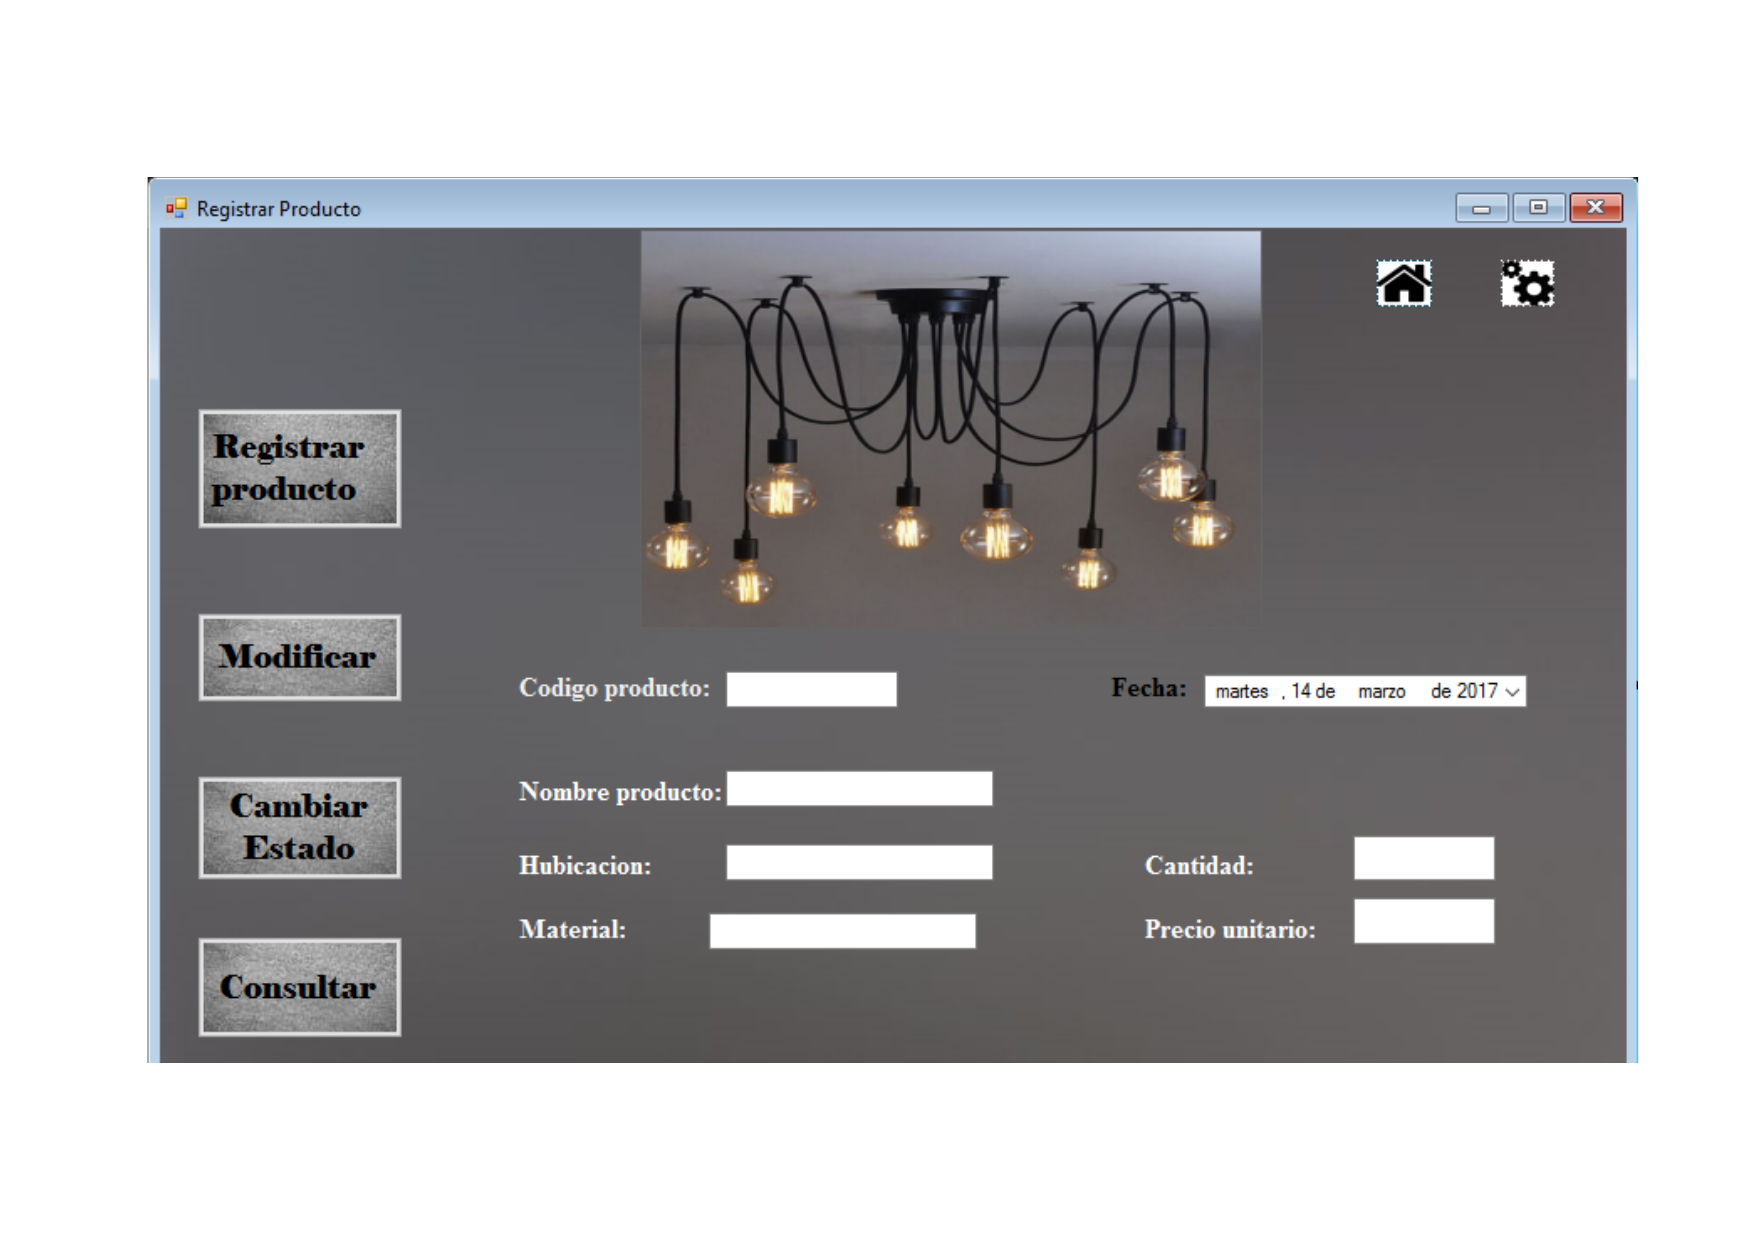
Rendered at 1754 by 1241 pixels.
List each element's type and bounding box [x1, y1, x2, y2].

picture [147, 177, 1639, 1063]
